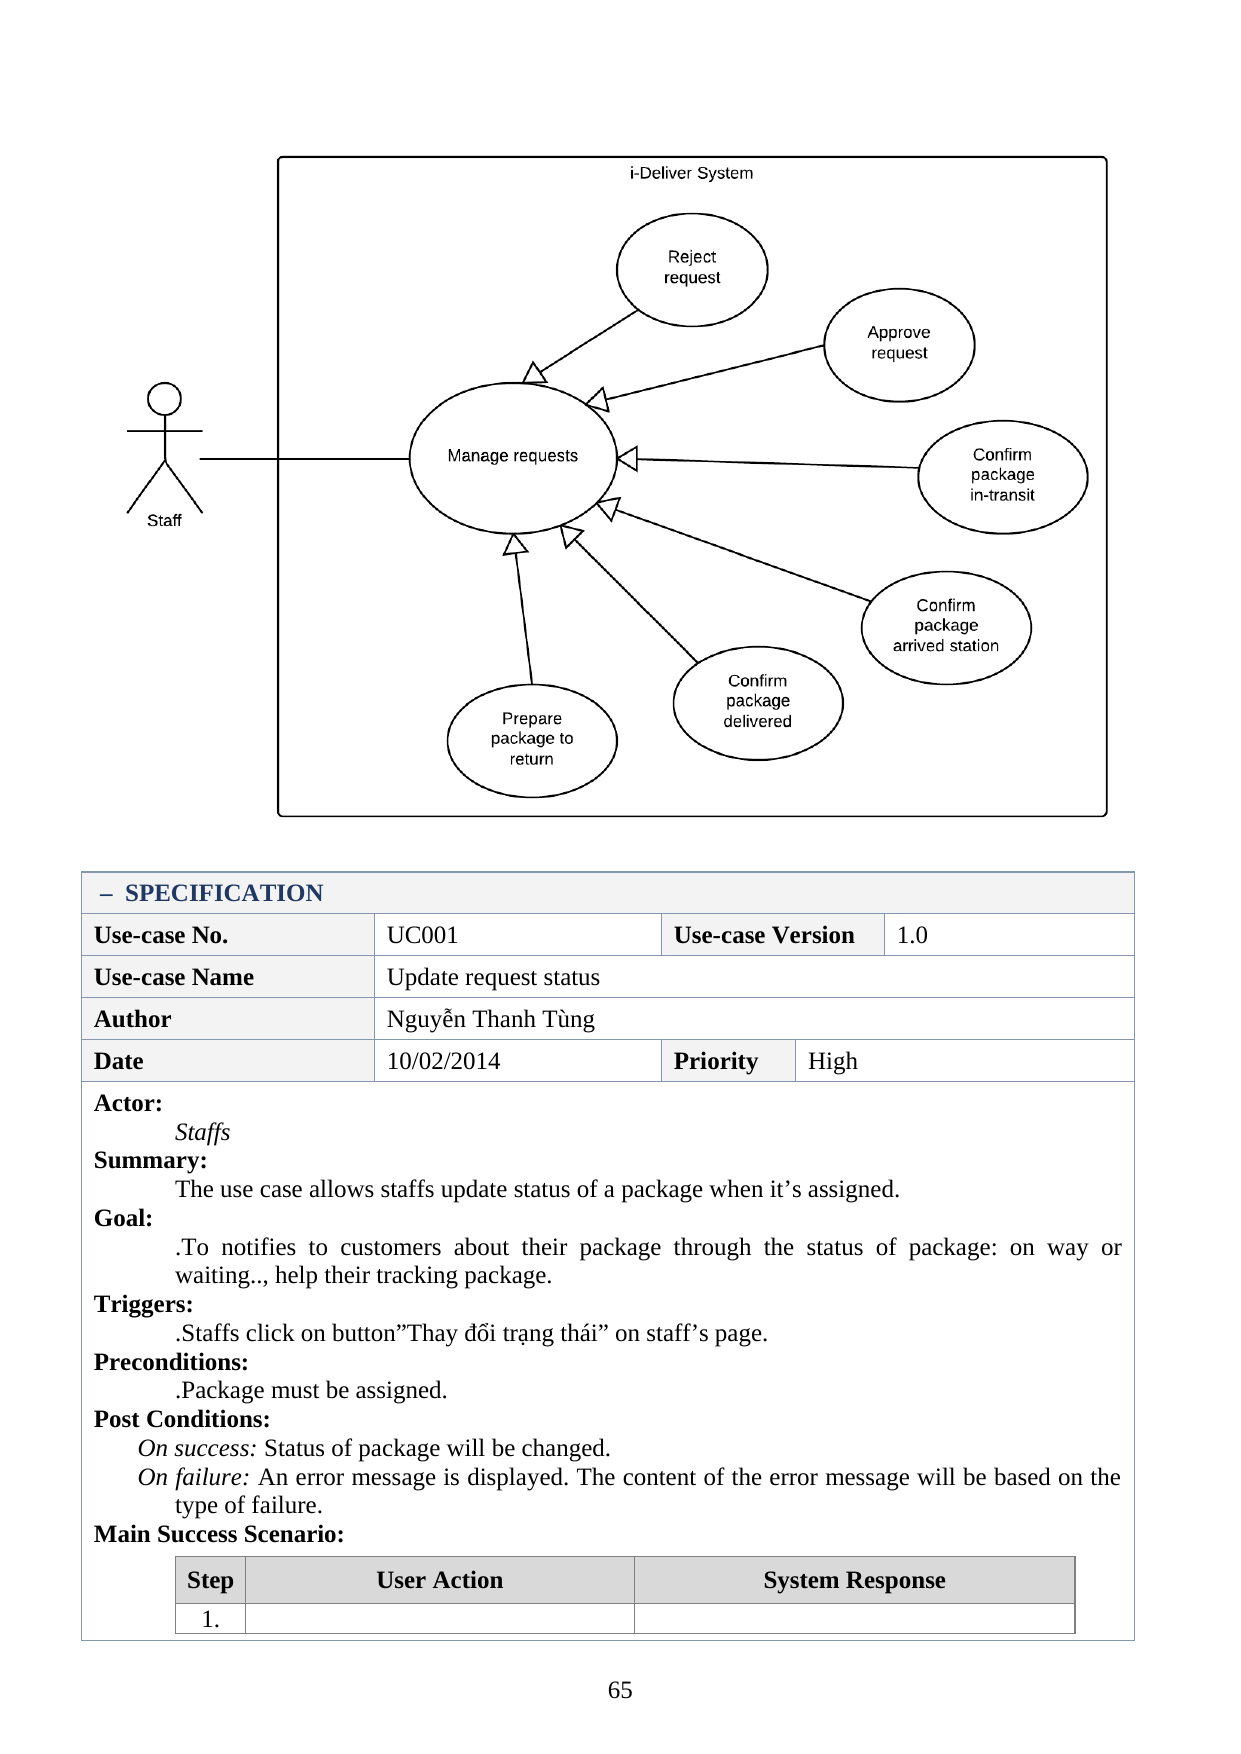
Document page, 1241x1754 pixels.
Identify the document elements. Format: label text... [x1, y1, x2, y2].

picture [93, 103, 1147, 853]
table_cell Date [82, 1040, 374, 1081]
table_cell Nguyễn Thanh Tùng [375, 998, 1134, 1039]
table_cell UC001 [375, 914, 661, 955]
table_cell Priority [662, 1040, 795, 1081]
table_cell 1.0 [885, 914, 1134, 955]
table_cell Use-case Version [662, 914, 884, 955]
table_cell Use-case No. [82, 914, 374, 955]
table_cell Use-case Name [82, 956, 374, 997]
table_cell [82, 1082, 1134, 1639]
table_cell Update request status [375, 956, 1134, 997]
table_header – SPECIFICATION [82, 873, 1134, 913]
table_cell High [796, 1040, 1134, 1081]
table_cell Author [82, 998, 374, 1039]
table_cell 10/02/2014 [375, 1040, 661, 1081]
